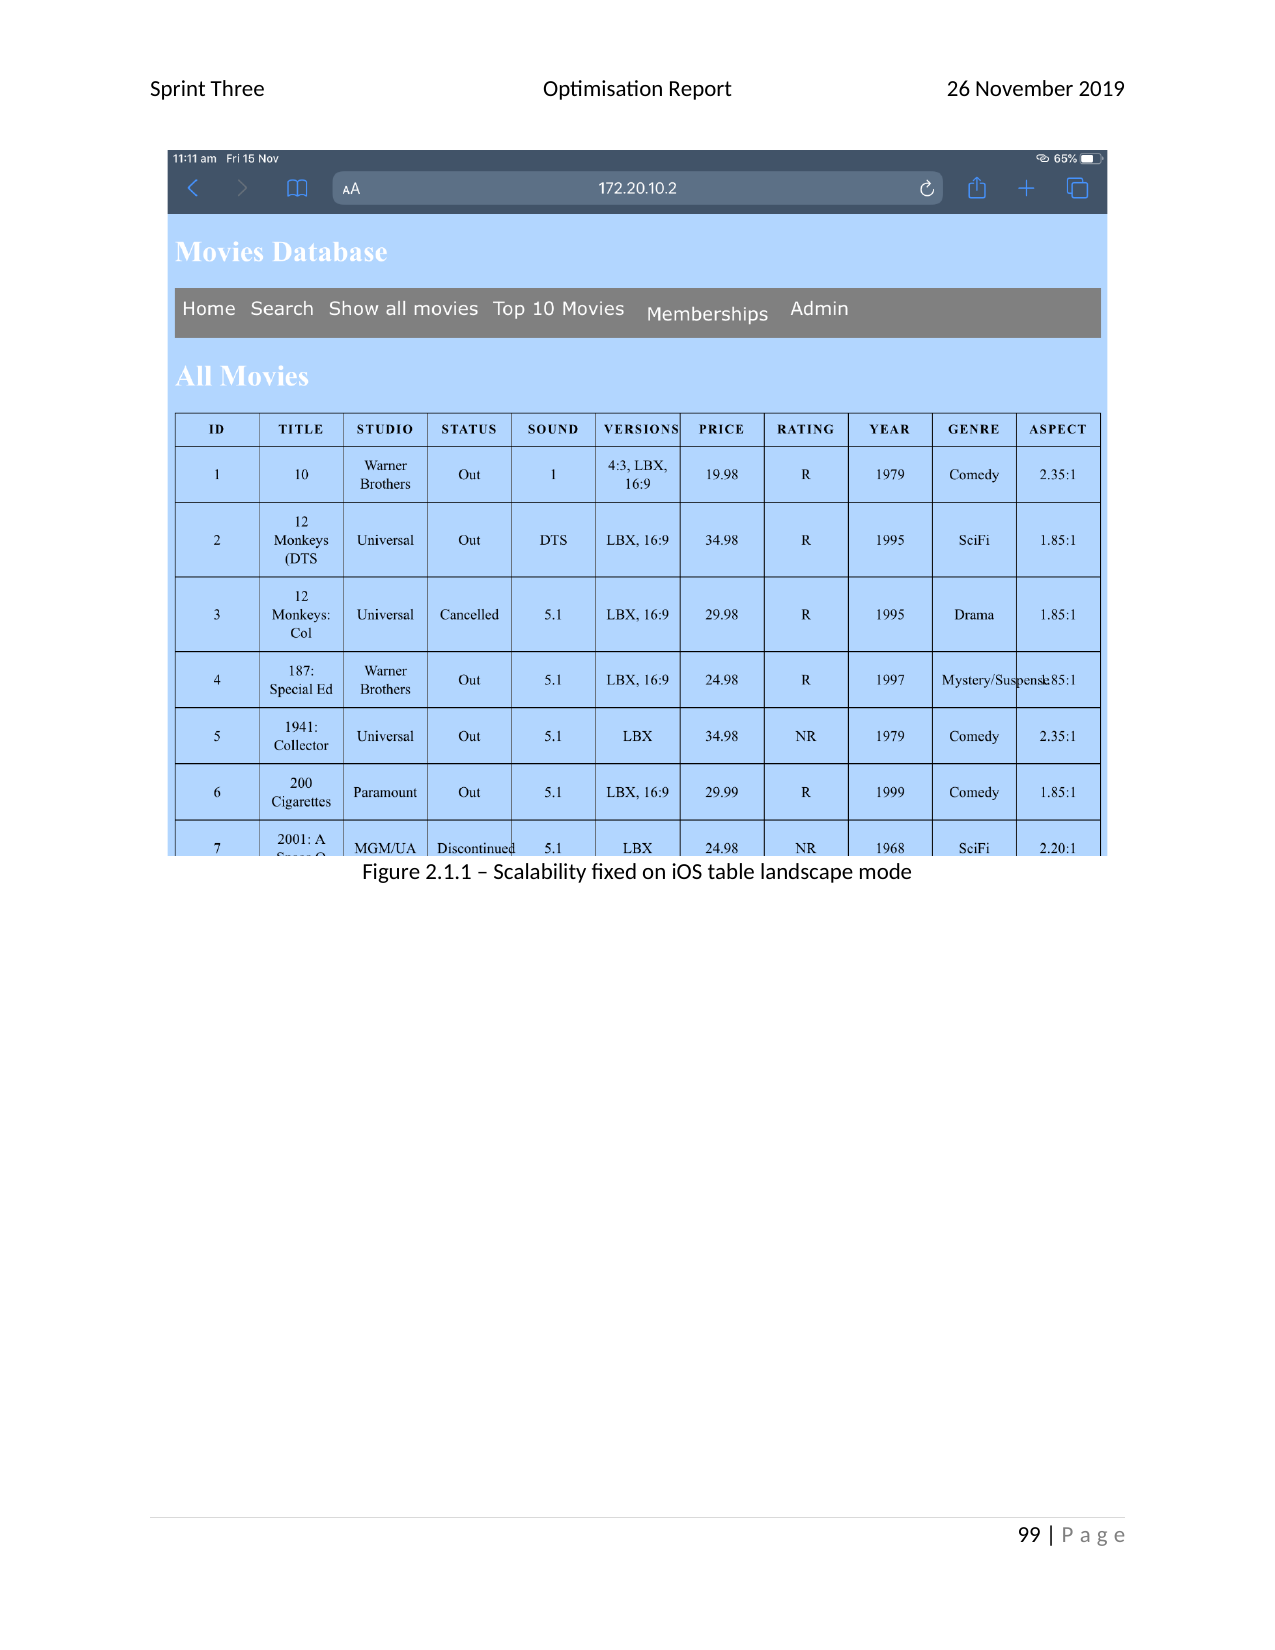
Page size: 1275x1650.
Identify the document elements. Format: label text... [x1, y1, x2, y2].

picture [167, 150, 1108, 856]
